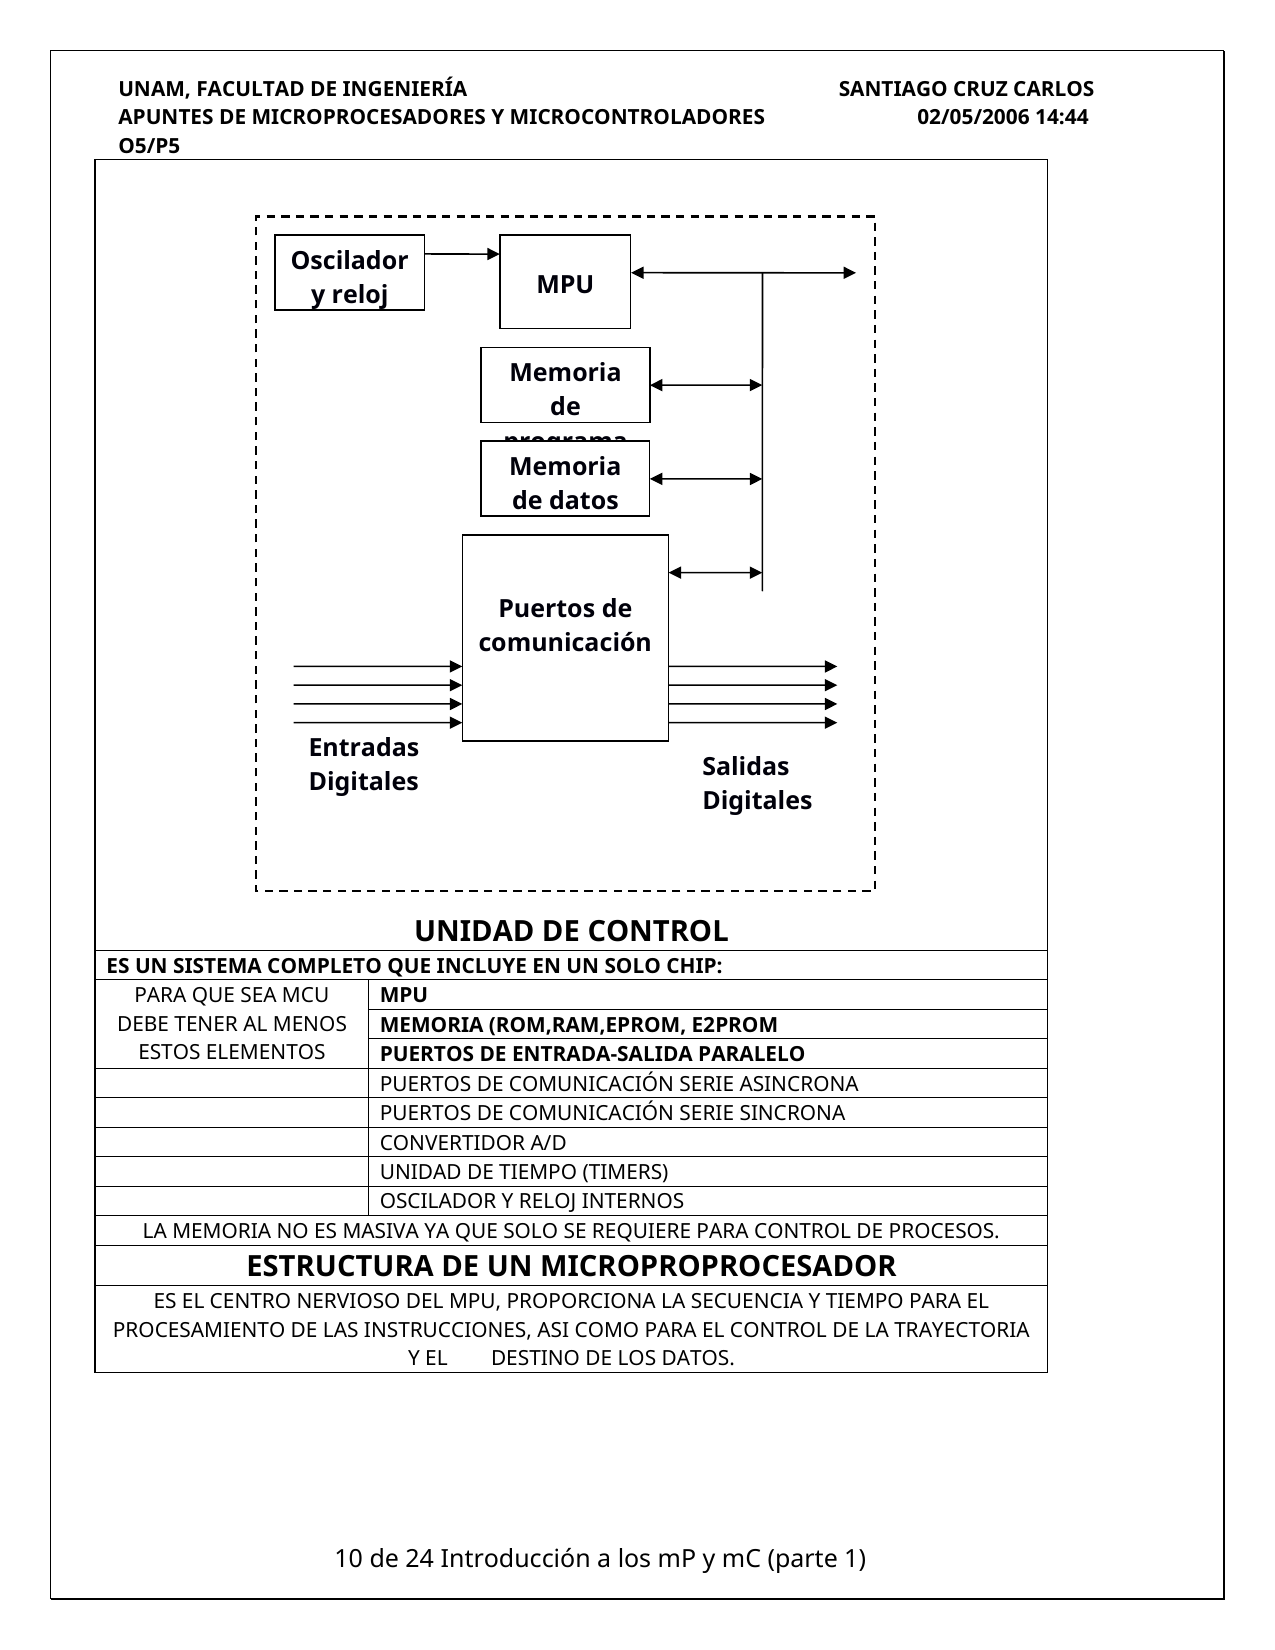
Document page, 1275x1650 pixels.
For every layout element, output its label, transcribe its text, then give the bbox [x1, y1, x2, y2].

table_cell convertidor A/D [369, 1128, 1047, 1156]
table_cell [96, 1069, 368, 1097]
table_cell MPU [369, 980, 1047, 1009]
table_cell es el centro nervioso del mPU, proporciona la secuencia y tiempo para el procesamiento de las instrucciones, asi como para el control de la trayectoria y el destino de los datos. [96, 1286, 1047, 1372]
table_cell OSCILADOR Y RELOJ INTERNOS [369, 1187, 1047, 1215]
table_cell PUERTos de entrada-salida paralelo [369, 1039, 1047, 1068]
table_cell ES UN SISTEMA COMPLETO QUE INCLUYE EN UN SOLO chip: [96, 951, 1047, 979]
table_cell la memoria no es masiva ya que solo se requiere para control de procesos. [96, 1216, 1047, 1244]
table_cell ESTRUCTURA DE UN MICROPROPROCESADOR [96, 1246, 1047, 1285]
table_cell [96, 1128, 368, 1156]
table_cell para que sea MCU debe tener al menos estos elementos [96, 980, 368, 1068]
table_cell UNIDAD DE CONTROL [96, 160, 1047, 950]
table_cell memoria (ROM,RAM,EPROM, E2PROM [369, 1010, 1047, 1038]
table_cell [96, 1187, 368, 1215]
table_cell puertos de comunicación serie sincrona [369, 1098, 1047, 1127]
table_cell [96, 1098, 368, 1127]
table_cell [96, 1157, 368, 1186]
table_cell puertos de comunicación serie asincrona [369, 1069, 1047, 1097]
table_cell UNIDAD DE TIEMPO (TIMERS) [369, 1157, 1047, 1186]
